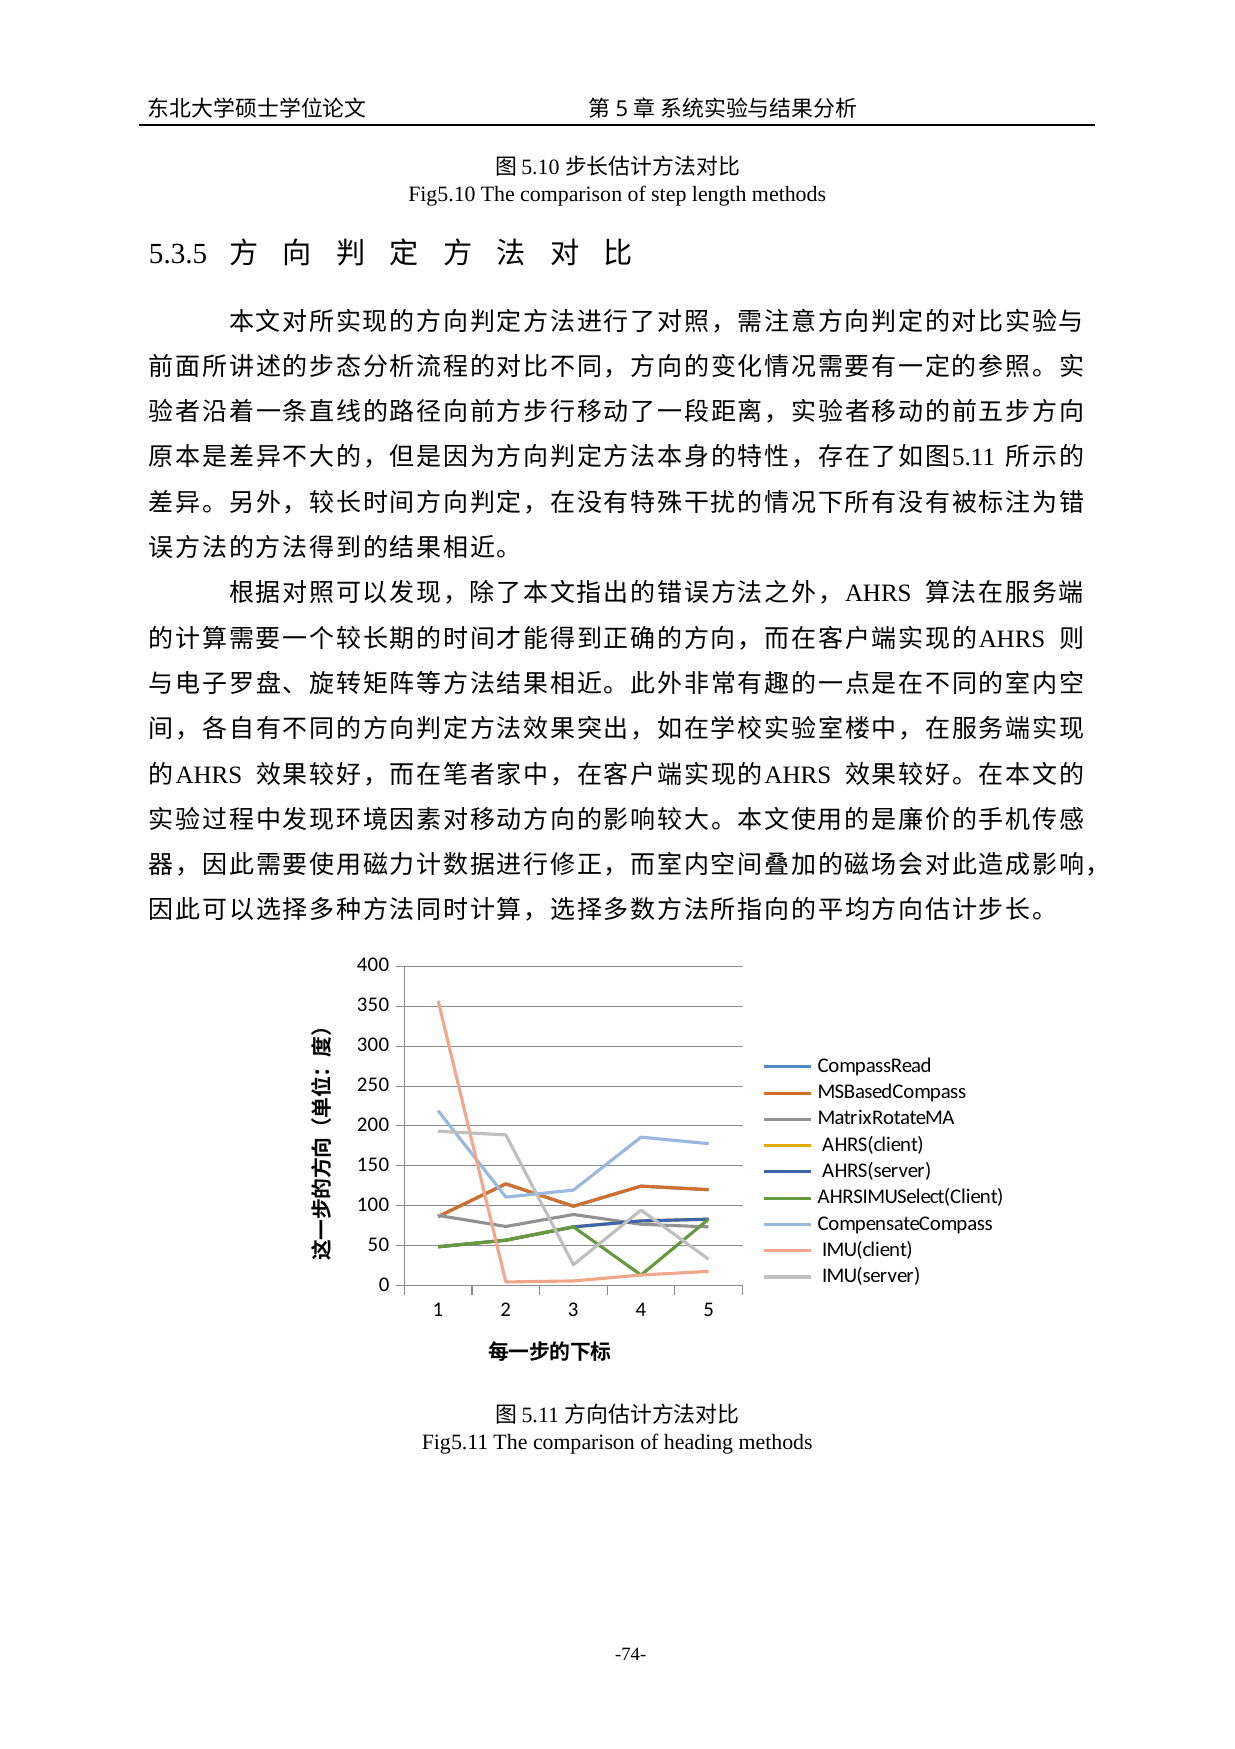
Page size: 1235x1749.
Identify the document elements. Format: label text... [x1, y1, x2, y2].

text 本文对所实现的方向判定方法进行了对照，需注意方向判定的对比实验与前面所讲述的步态分析流程的对比不同，方向的变化情况需要有一定的参照。实验者沿着一条直线的路径向前方步行移动了一段距离，实验者移动的前五步方向原本是差异不大的，但是因为方向判定方法本身的特性，存在了如图5.11所示的差异。另外，较长时间方向判定，在没有特殊干扰的情况下所有没有被标注为错误方法的方法得到的结果相近。 [149, 296, 1086, 568]
text 图5.10 步长估计方法对比 [149, 149, 1086, 181]
text Fig5.10 The comparison of step length methods [149, 181, 1086, 206]
subtitle 方向判定方法对比 [143, 228, 1086, 274]
text 根据对照可以发现，除了本文指出的错误方法之外，AHRS算法在服务端的计算需要一个较长期的时间才能得到正确的方向，而在客户端实现的AHRS则与电子罗盘、旋转矩阵等方法结果相近。此外非常有趣的一点是在不同的室内空间，各自有不同的方向判定方法效果突出，如在学校实验室楼中，在服务端实现的AHRS效果较好，而在笔者家中，在客户端实现的AHRS效果较好。在本文的实验过程中发现环境因素对移动方向的影响较大。本文使用的是廉价的手机传感器，因此需要使用磁力计数据进行修正，而室内空间叠加的磁场会对此造成影响，因此可以选择多种方法同时计算，选择多数方法所指向的平均方向估计步长。 [149, 568, 1086, 931]
text 图5.11 方向估计方法对比 [149, 931, 1086, 1429]
text Fig5.11 The comparison of heading methods [149, 1429, 1086, 1454]
